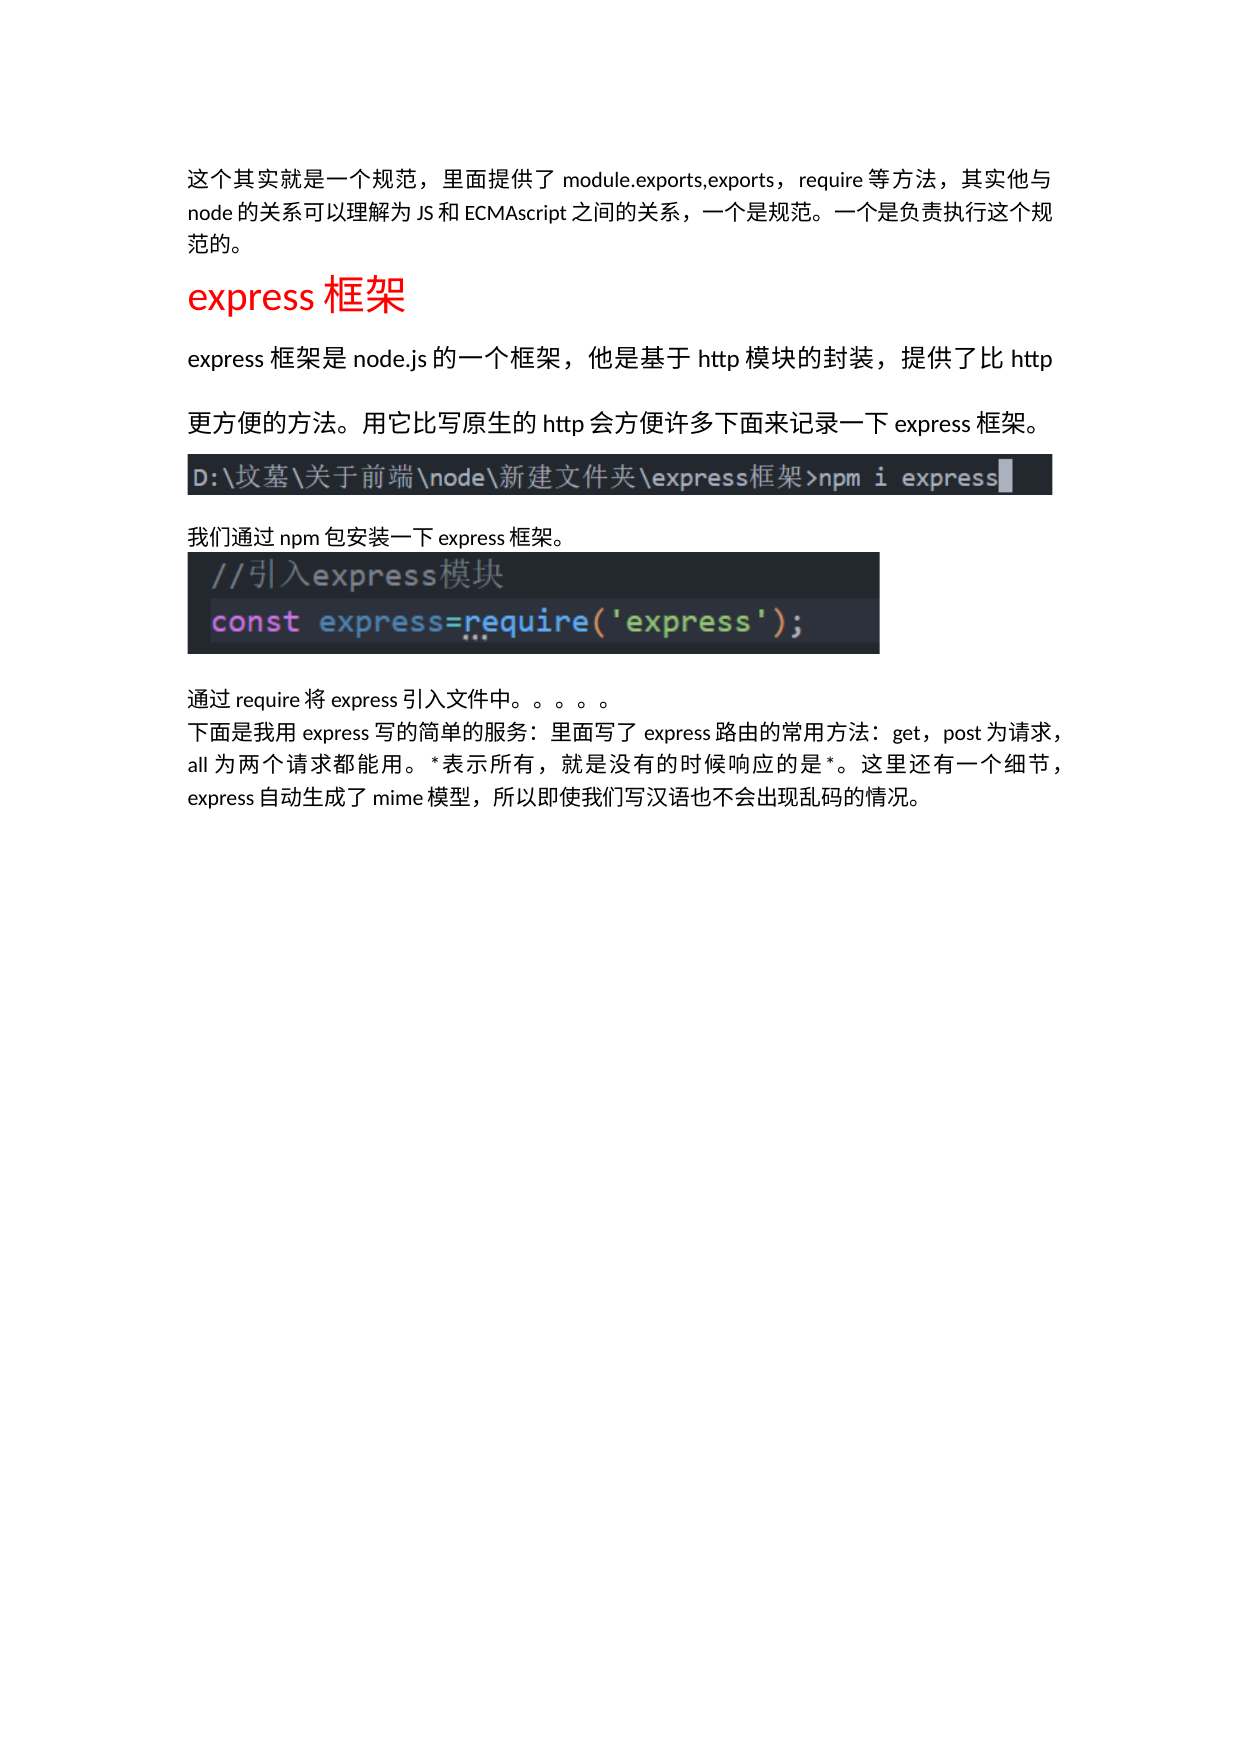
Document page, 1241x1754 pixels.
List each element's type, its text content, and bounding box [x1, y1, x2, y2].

text express框架是node.js的一个框架，他是基于http模块的封装，提供了比http更方便的方法。用它比写原生的http会方便许多下面来记录一下express框架。 [187, 324, 1053, 454]
text 我们通过npm包安装一下express框架。 [187, 519, 1053, 552]
list 这个其实就是一个规范，里面提供了module.exports,exports，require等方法，其实他与node的关系可以理解为JS和ECMAscript之间的关系，一个是规范。一个是负责执行这个规范的。 [187, 162, 1053, 259]
text 下面是我用express写的简单的服务：里面写了express路由的常用方法：get，post为请求，all为两个请求都能用。*表示所有，就是没有的时候响应的是*。这里还有一个细节，express自动生成了mime模型，所以即使我们写汉语也不会出现乱码的情况。 [187, 714, 1053, 812]
picture [187, 552, 880, 654]
text express框架 [187, 259, 1053, 324]
picture [187, 454, 1053, 495]
text 通过require将express引入文件中。。。。。 [187, 682, 1053, 714]
